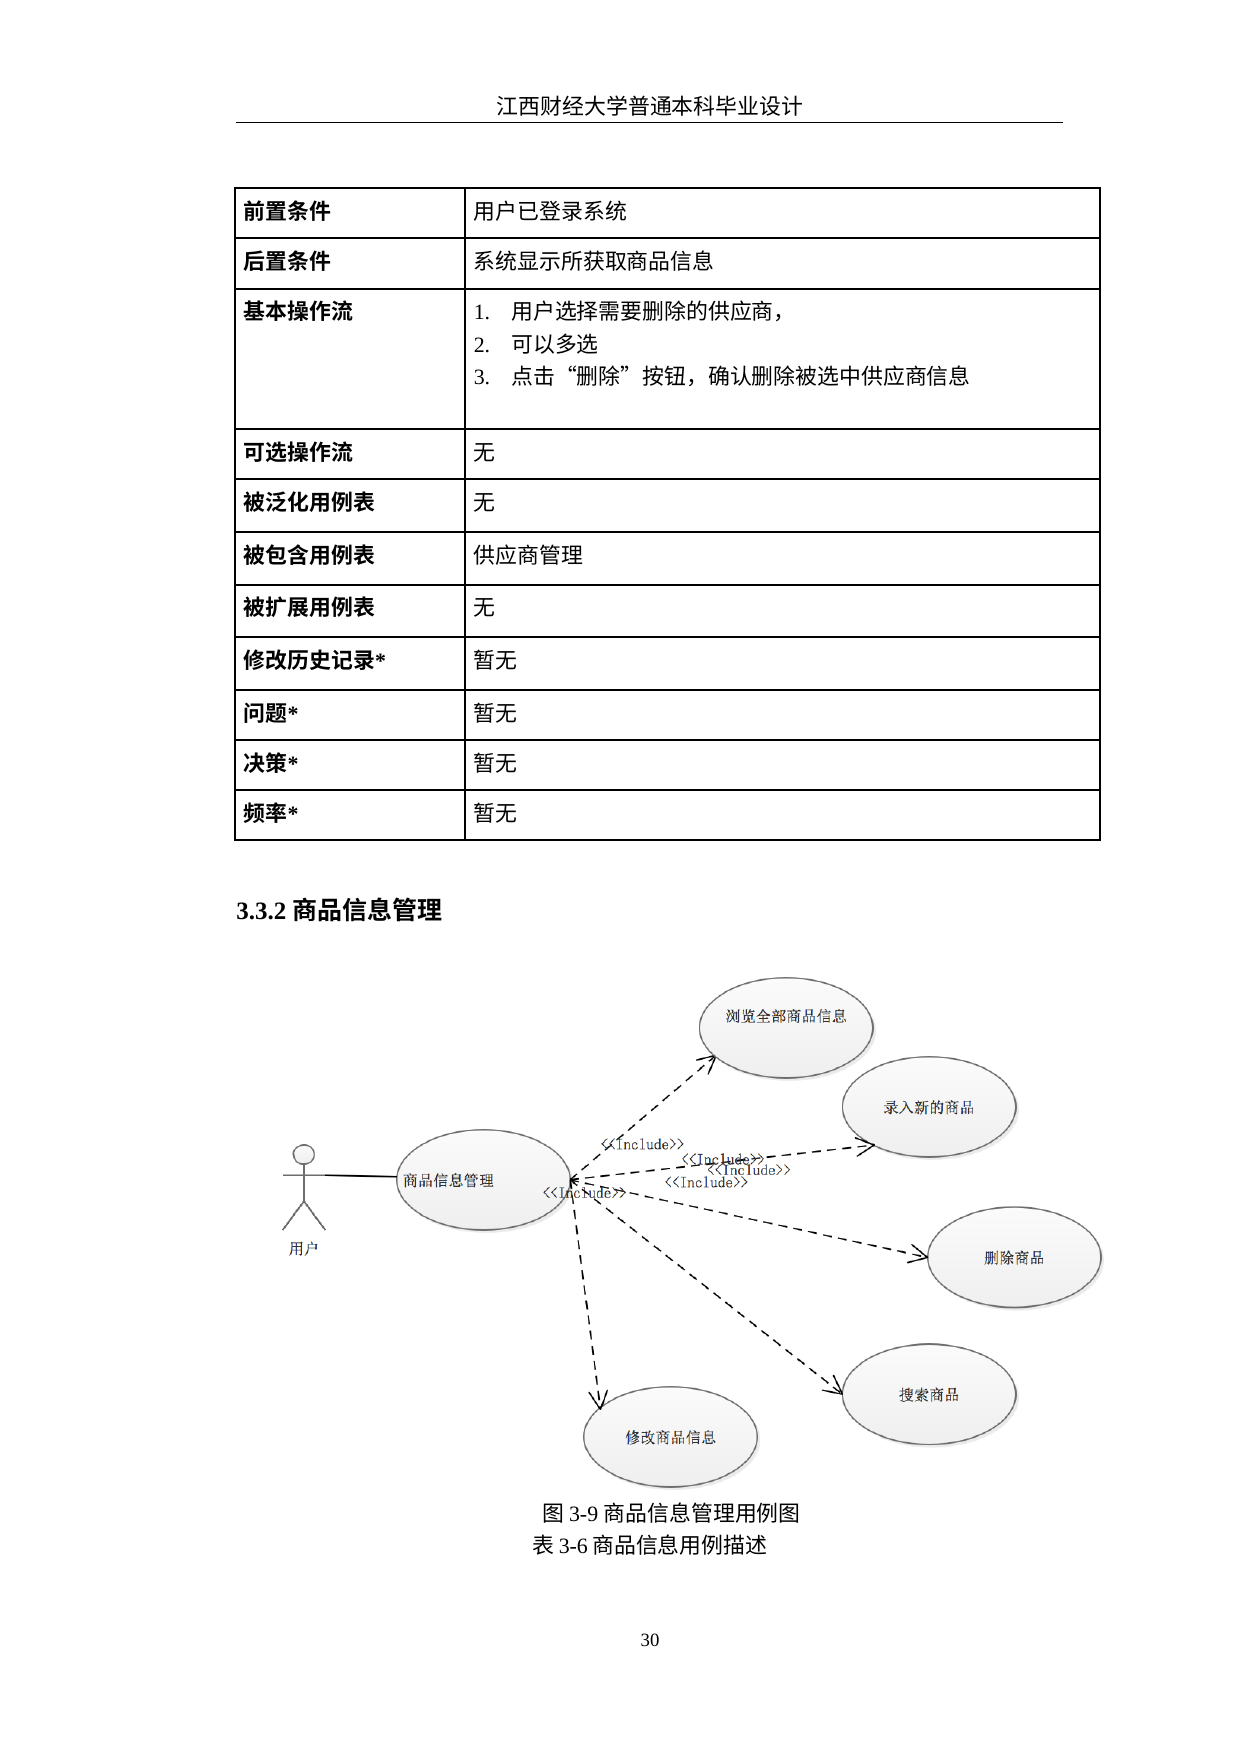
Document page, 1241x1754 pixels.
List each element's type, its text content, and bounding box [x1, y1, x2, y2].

table_cell 系统显示所获取商品信息 [466, 239, 1099, 287]
table_cell 后置条件 [236, 239, 464, 287]
table_cell 基本操作流 [236, 290, 464, 428]
text 图3-9 商品信息管理用例图 [236, 1496, 1063, 1528]
table_cell 被包含用例表 [236, 533, 464, 583]
table_cell 问题* [236, 691, 464, 739]
table_cell 暂无 [466, 691, 1099, 739]
table_cell 用户已登录系统 [466, 189, 1099, 237]
table_cell 无 [466, 430, 1099, 478]
table_cell 用户选择需要删除的供应商， 可以多选 点击“删除”按钮，确认删除被选中供应商信息 [466, 290, 1099, 428]
table_cell 无 [466, 480, 1099, 531]
text 表3-6商品信息用例描述 [236, 1528, 1063, 1561]
table_cell 可选操作流 [236, 430, 464, 478]
table_cell 修改历史记录* [236, 638, 464, 689]
table_cell 暂无 [466, 741, 1099, 789]
table_cell 前置条件 [236, 189, 464, 237]
table_cell 被扩展用例表 [236, 586, 464, 636]
table_cell 被泛化用例表 [236, 480, 464, 531]
table_cell 供应商管理 [466, 533, 1099, 583]
table_cell 暂无 [466, 791, 1099, 839]
table_cell 决策* [236, 741, 464, 789]
table_cell 暂无 [466, 638, 1099, 689]
subtitle 3.3.2 商品信息管理 [236, 876, 1063, 941]
table_cell 频率* [236, 791, 464, 839]
table_cell 无 [466, 586, 1099, 636]
picture [280, 975, 1106, 1492]
